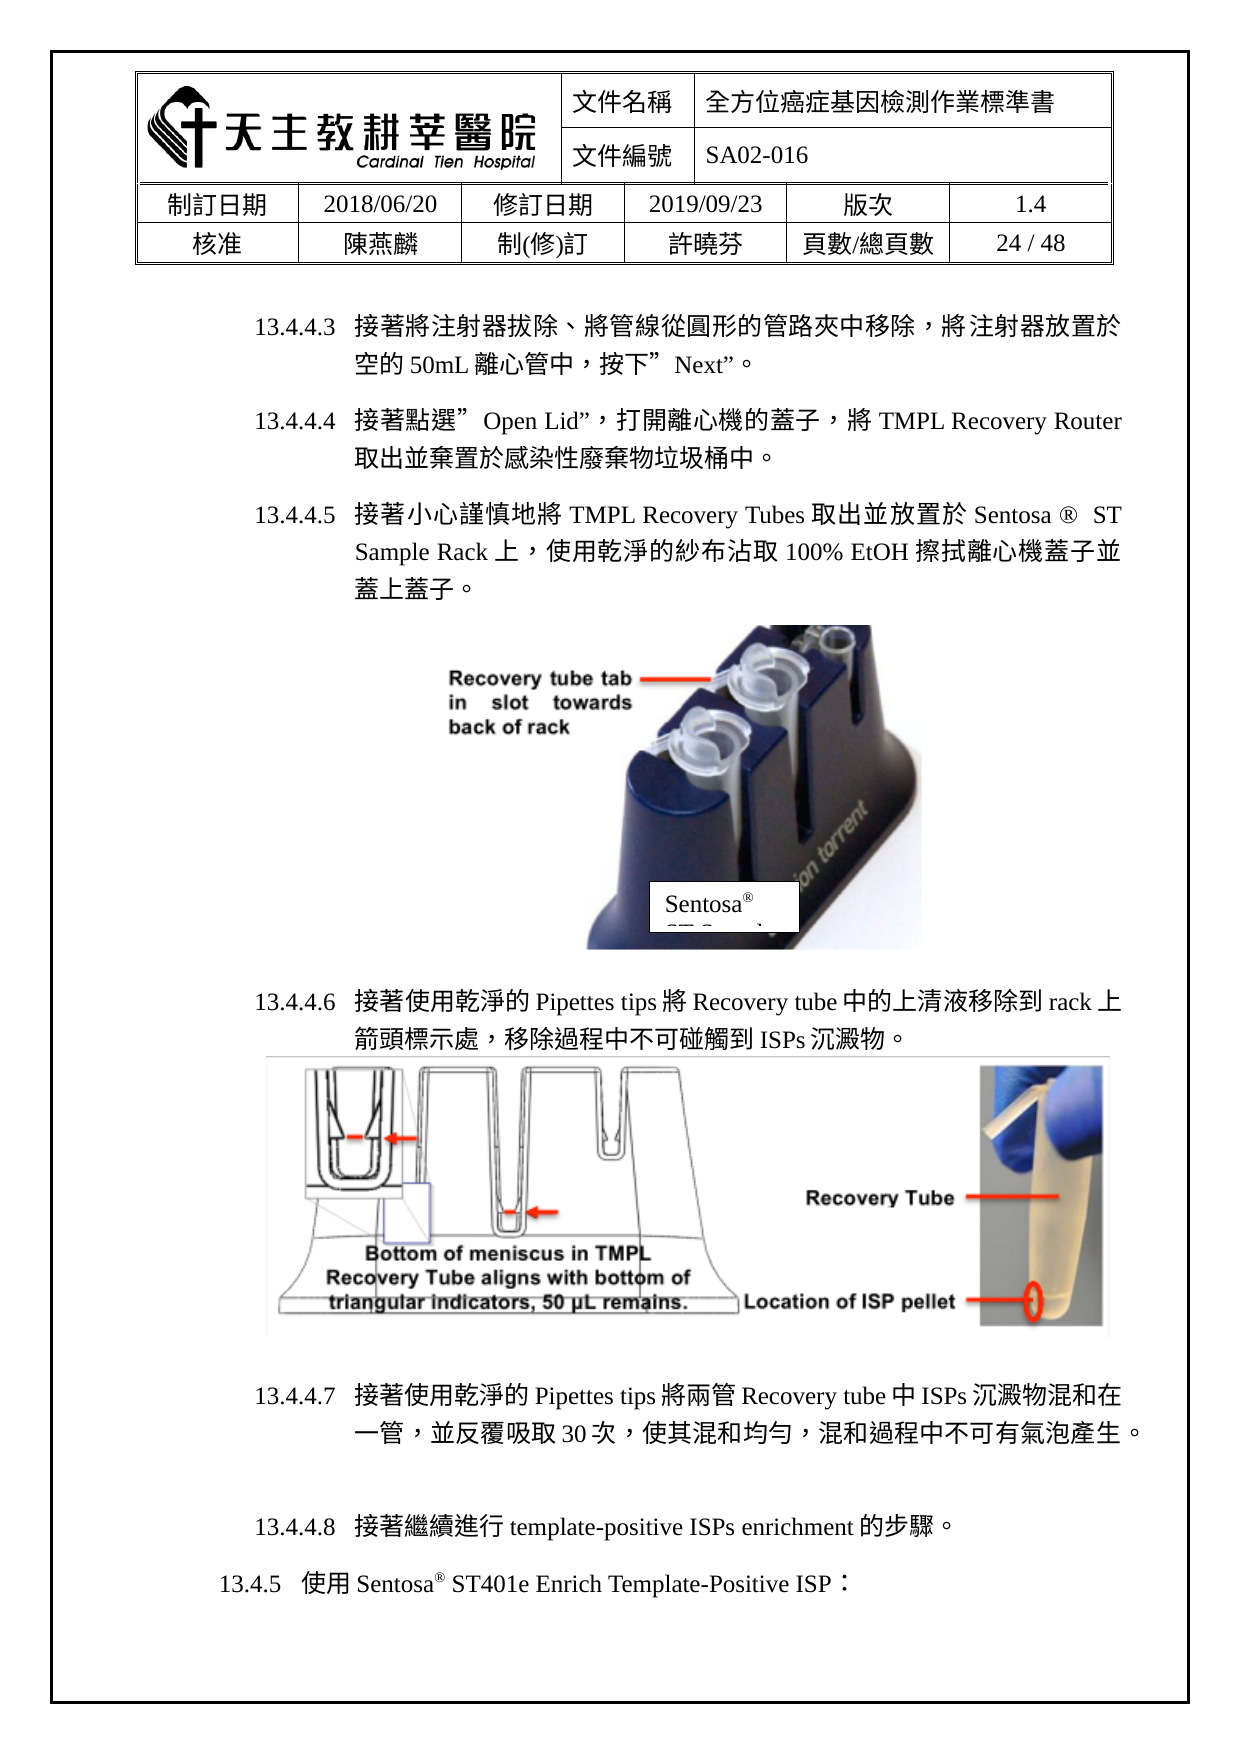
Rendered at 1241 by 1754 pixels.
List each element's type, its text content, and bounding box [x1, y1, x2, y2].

list 接著繼續進行template-positive ISPs enrichment的步驟。 [254, 1506, 1122, 1544]
picture [147, 86, 536, 170]
picture [266, 1056, 1110, 1339]
list 接著使用乾淨的Pipettes tips將Recovery tube中的上清液移除到rack上箭頭標示處，移除過程中不可碰觸到ISPs沉澱物。 [254, 981, 1122, 1056]
list 使用Sentosa® ST401e Enrich Template-Positive ISP： [218, 1562, 1122, 1600]
list 接著使用乾淨的Pipettes tips將兩管Recovery tube中ISPs沉澱物混和在一管，並反覆吸取30次，使其混和均勻，混和過程中不可有氣泡產生。 [254, 1375, 1122, 1487]
list 接著將注射器拔除、將管線從圓形的管路夾中移除，將注射器放置於空的50mL離心管中，按下”Next”。 [254, 306, 1122, 381]
list 接著點選”Open Lid”，打開離心機的蓋子，將TMPL Recovery Router取出並棄置於感染性廢棄物垃圾桶中。 [254, 400, 1122, 475]
list 接著小心謹慎地將TMPL Recovery Tubes取出並放置於Sentosa ® ST Sample Rack上，使用乾淨的紗布沾取100% EtOH擦拭離心機蓋子並蓋上蓋子。 [254, 494, 1122, 606]
picture [440, 625, 936, 953]
